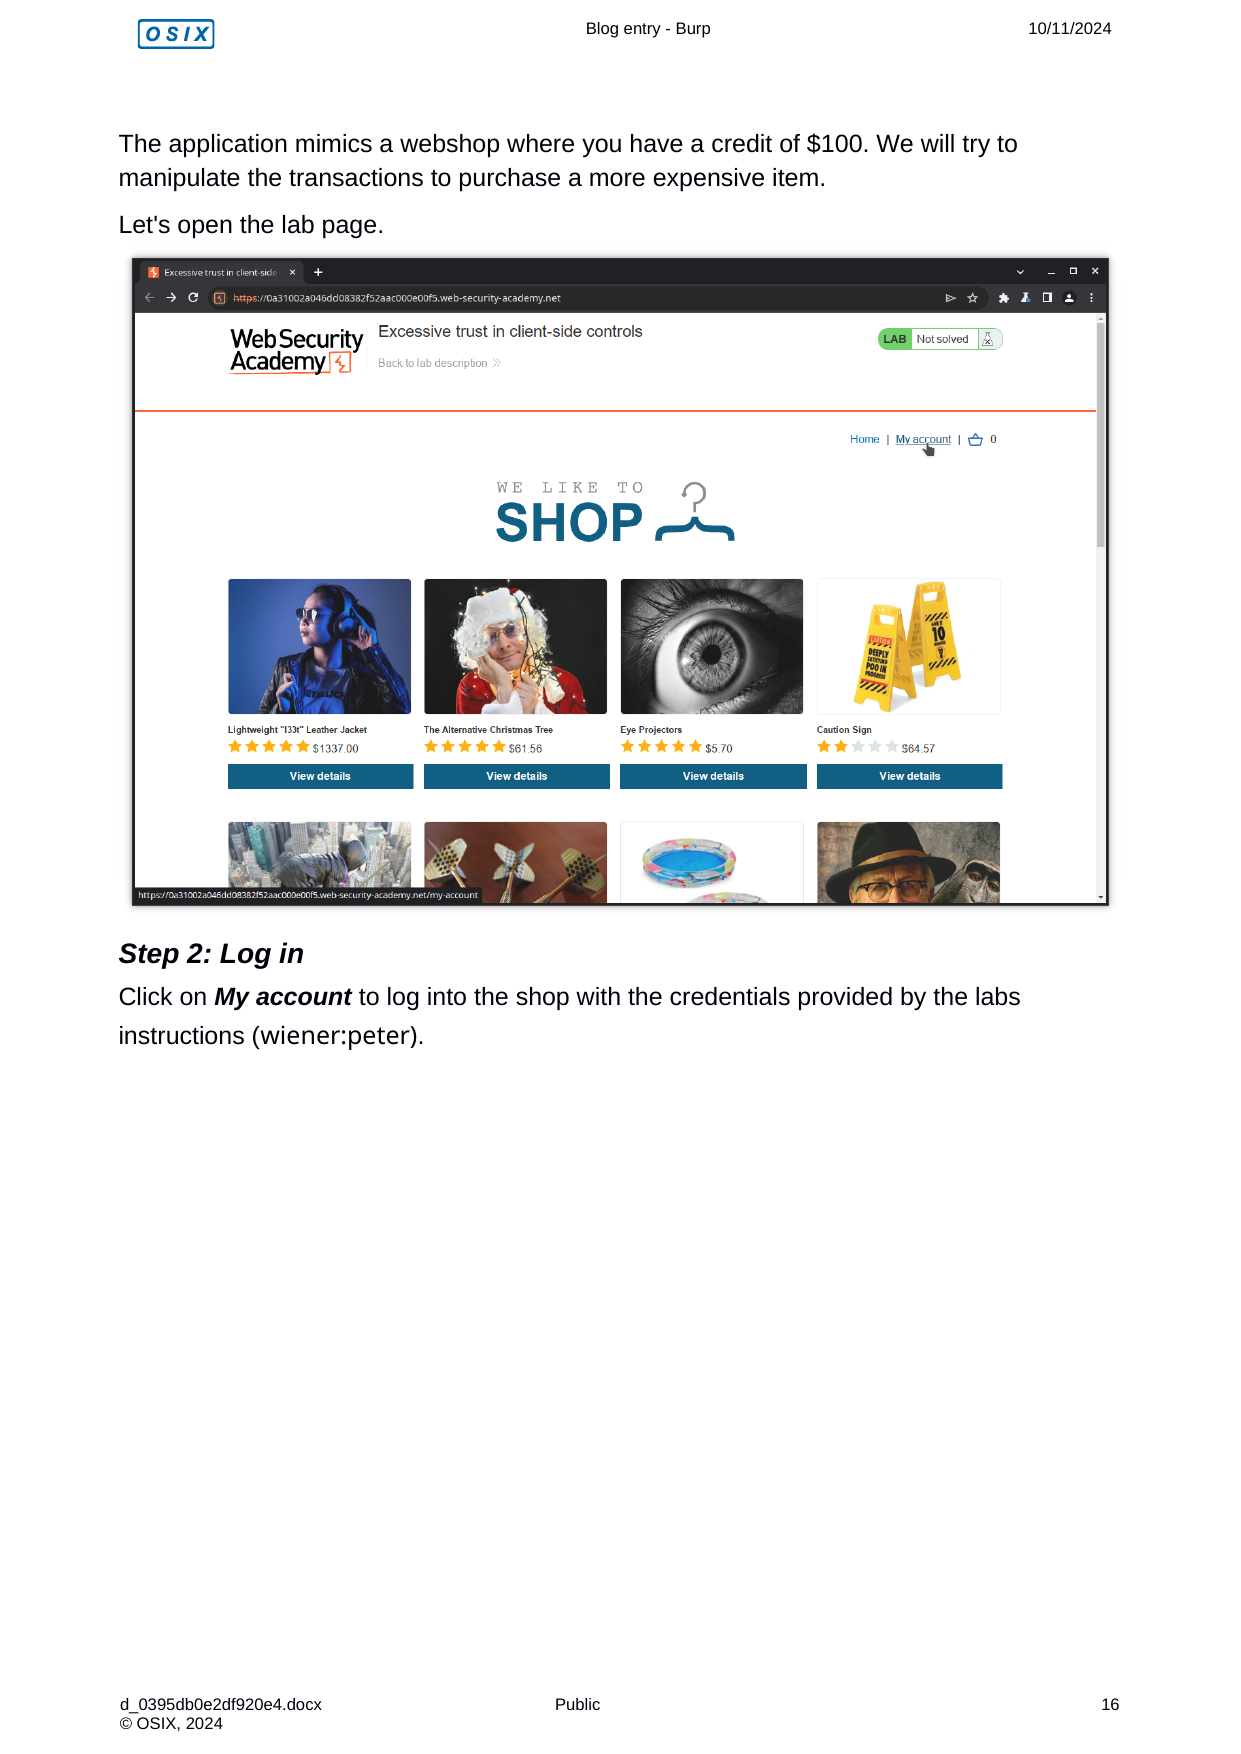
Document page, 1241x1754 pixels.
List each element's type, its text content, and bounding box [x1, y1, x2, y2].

text Click on My account to log into the shop with the credentials provided by the labs instructions (wiener:peter). [118, 982, 1122, 1052]
subtitle Step 2: Log in [118, 919, 1122, 969]
text The application mimics a webshop where you have a credit of $100. We will try to manipulate the transactions to purchase a more expensive item. [118, 129, 1122, 192]
text Let's open the lab page. [118, 210, 1122, 239]
picture [137, 19, 215, 49]
picture [118, 244, 1122, 919]
